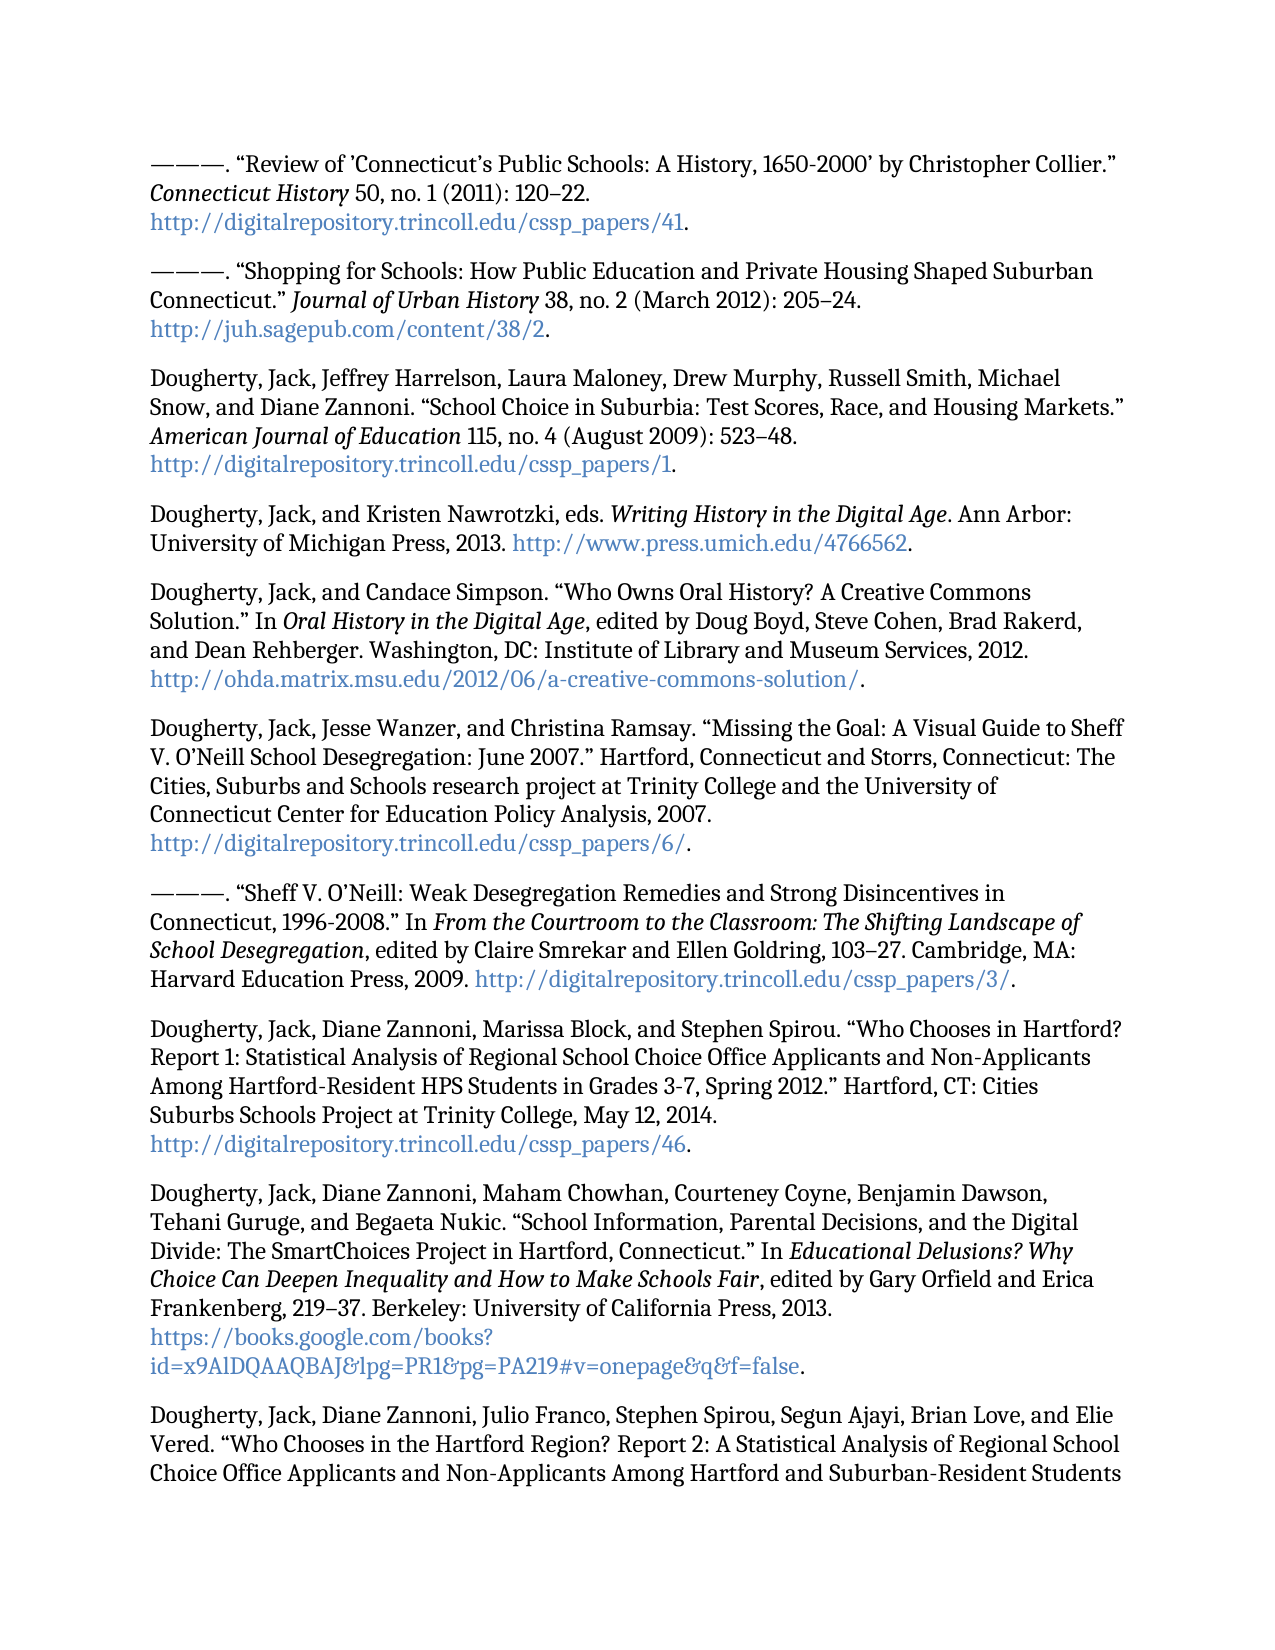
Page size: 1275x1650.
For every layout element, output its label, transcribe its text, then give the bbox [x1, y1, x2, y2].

text Dougherty, Jack, Diane Zannoni, Maham Chowhan, Courteney Coyne, Benjamin Dawson, Tehani Guruge, and Begaeta Nukic. “School Information, Parental Decisions, and the Digital Divide: The SmartChoices Project in Hartford, Connecticut.” In Educational Delusions? Why Choice Can Deepen Inequality and How to Make Schools Fair, edited by Gary Orfield and Erica Frankenberg, 219–37. Berkeley: University of California Press, 2013. https://books.google.com/books?id=x9AlDQAAQBAJ&lpg=PR1&pg=PA219#v=onepage&q&f=false. [150, 1179, 1125, 1380]
text ———. “Sheff V. O’Neill: Weak Desegregation Remedies and Strong Disincentives in Connecticut, 1996-2008.” In From the Courtroom to the Classroom: The Shifting Landscape of School Desegregation, edited by Claire Smrekar and Ellen Goldring, 103–27. Cambridge, MA: Harvard Education Press, 2009. http://digitalrepository.trincoll.edu/cssp_papers/3/. [150, 879, 1125, 994]
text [150, 1401, 1125, 1487]
text Dougherty, Jack, Jeffrey Harrelson, Laura Maloney, Drew Murphy, Russell Smith, Michael Snow, and Diane Zannoni. “School Choice in Suburbia: Test Scores, Race, and Housing Markets.” American Journal of Education 115, no. 4 (August 2009): 523–48. http://digitalrepository.trincoll.edu/cssp_papers/1. [150, 364, 1125, 479]
text ———. “Shopping for Schools: How Public Education and Private Housing Shaped Suburban Connecticut.” Journal of Urban History 38, no. 2 (March 2012): 205–24. http://juh.sagepub.com/content/38/2. [150, 257, 1125, 343]
text Dougherty, Jack, and Candace Simpson. “Who Owns Oral History? A Creative Commons Solution.” In Oral History in the Digital Age, edited by Doug Boyd, Steve Cohen, Brad Rakerd, and Dean Rehberger. Washington, DC: Institute of Library and Museum Services, 2012. http://ohda.matrix.msu.edu/2012/06/a-creative-commons-solution/. [150, 578, 1125, 693]
text Dougherty, Jack, and Kristen Nawrotzki, eds. Writing History in the Digital Age. Ann Arbor: University of Michigan Press, 2013. http://www.press.umich.edu/4766562. [150, 500, 1125, 557]
text Dougherty, Jack, Diane Zannoni, Marissa Block, and Stephen Spirou. “Who Chooses in Hartford? Report 1: Statistical Analysis of Regional School Choice Office Applicants and Non-Applicants Among Hartford-Resident HPS Students in Grades 3-7, Spring 2012.” Hartford, CT: Cities Suburbs Schools Project at Trinity College, May 12, 2014. http://digitalrepository.trincoll.edu/cssp_papers/46. [150, 1014, 1125, 1158]
text Dougherty, Jack, Jesse Wanzer, and Christina Ramsay. “Missing the Goal: A Visual Guide to Sheff V. O’Neill School Desegregation: June 2007.” Hartford, Connecticut and Storrs, Connecticut: The Cities, Suburbs and Schools research project at Trinity College and the University of Connecticut Center for Education Policy Analysis, 2007. http://digitalrepository.trincoll.edu/cssp_papers/6/. [150, 714, 1125, 858]
text ———. “Review of ’Connecticut’s Public Schools: A History, 1650-2000’ by Christopher Collier.” Connecticut History 50, no. 1 (2011): 120–22. http://digitalrepository.trincoll.edu/cssp_papers/41. [150, 150, 1125, 236]
